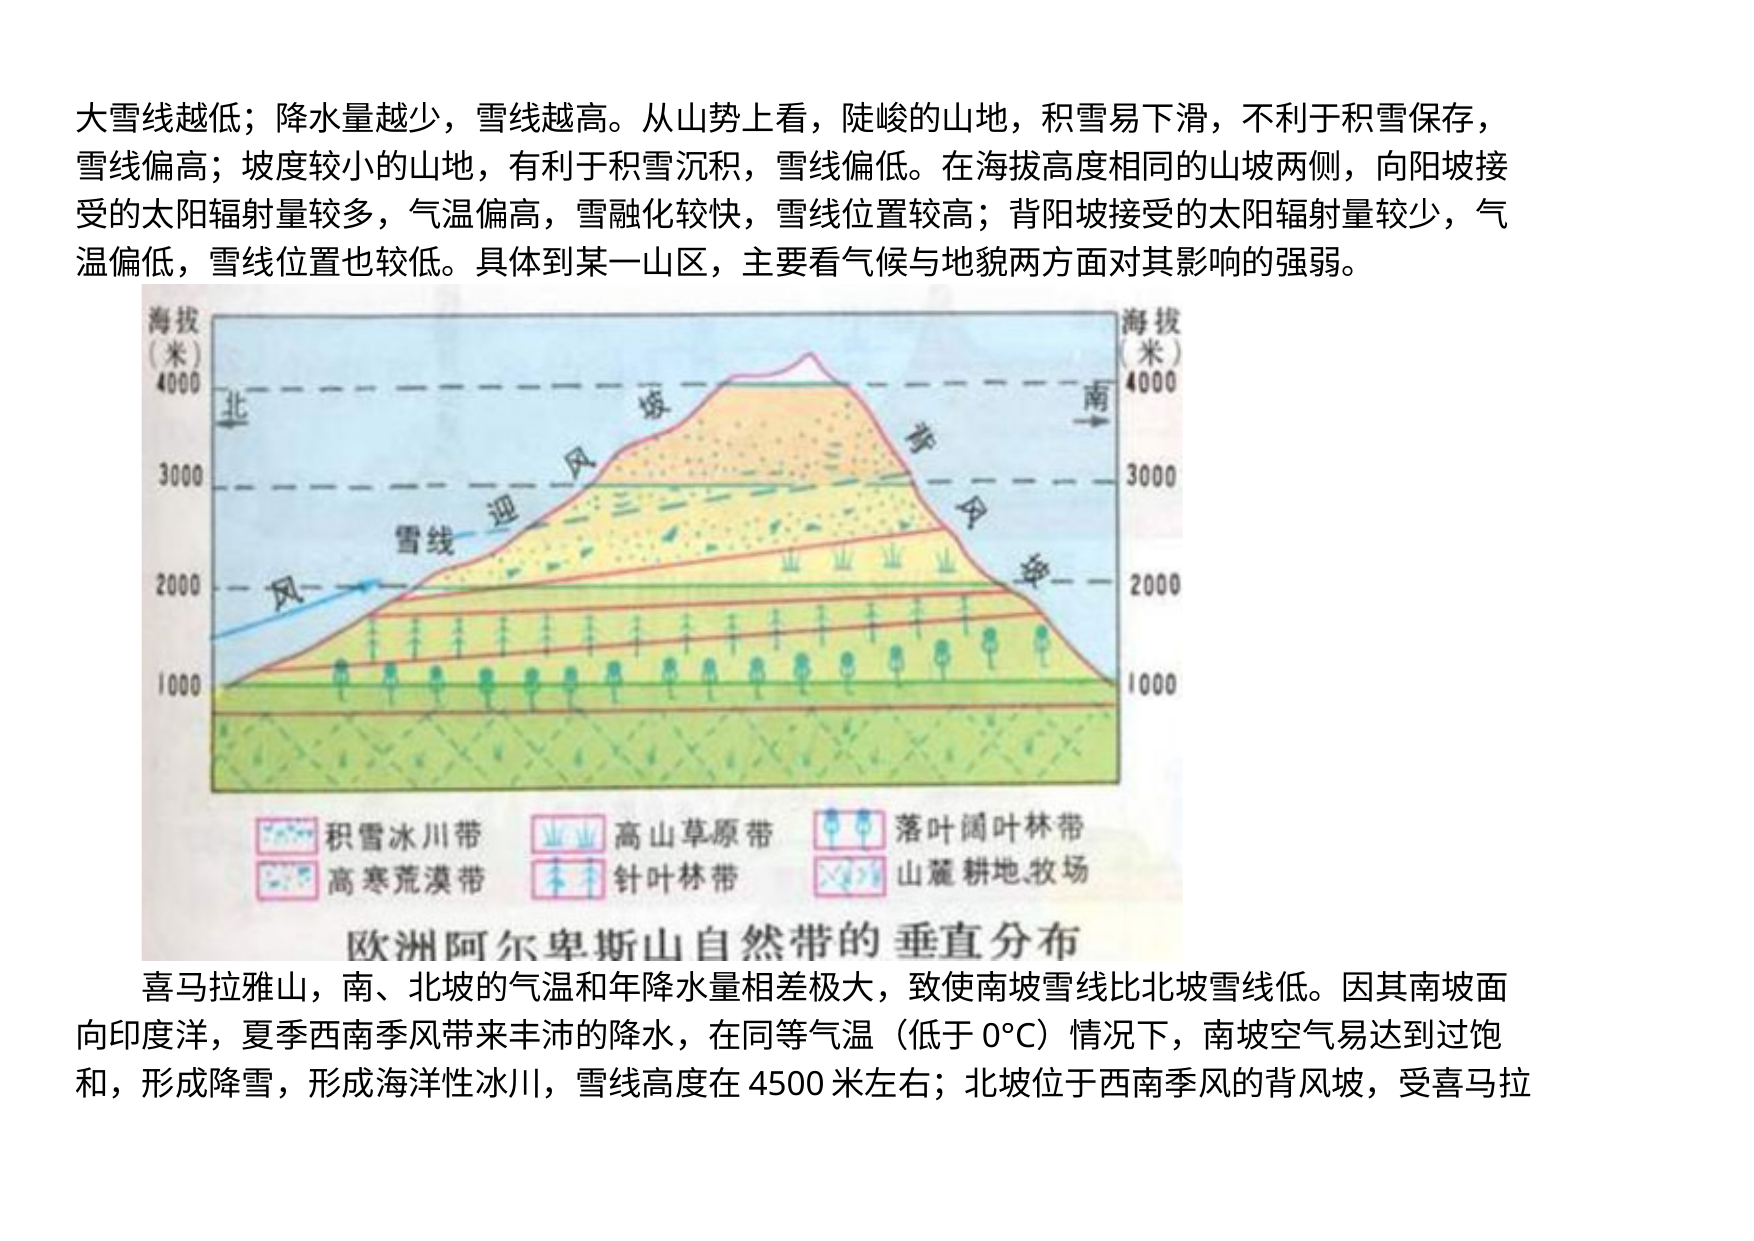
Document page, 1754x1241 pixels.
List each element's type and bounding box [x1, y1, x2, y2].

table_header [75, 91, 1537, 1106]
picture [141, 284, 1183, 961]
